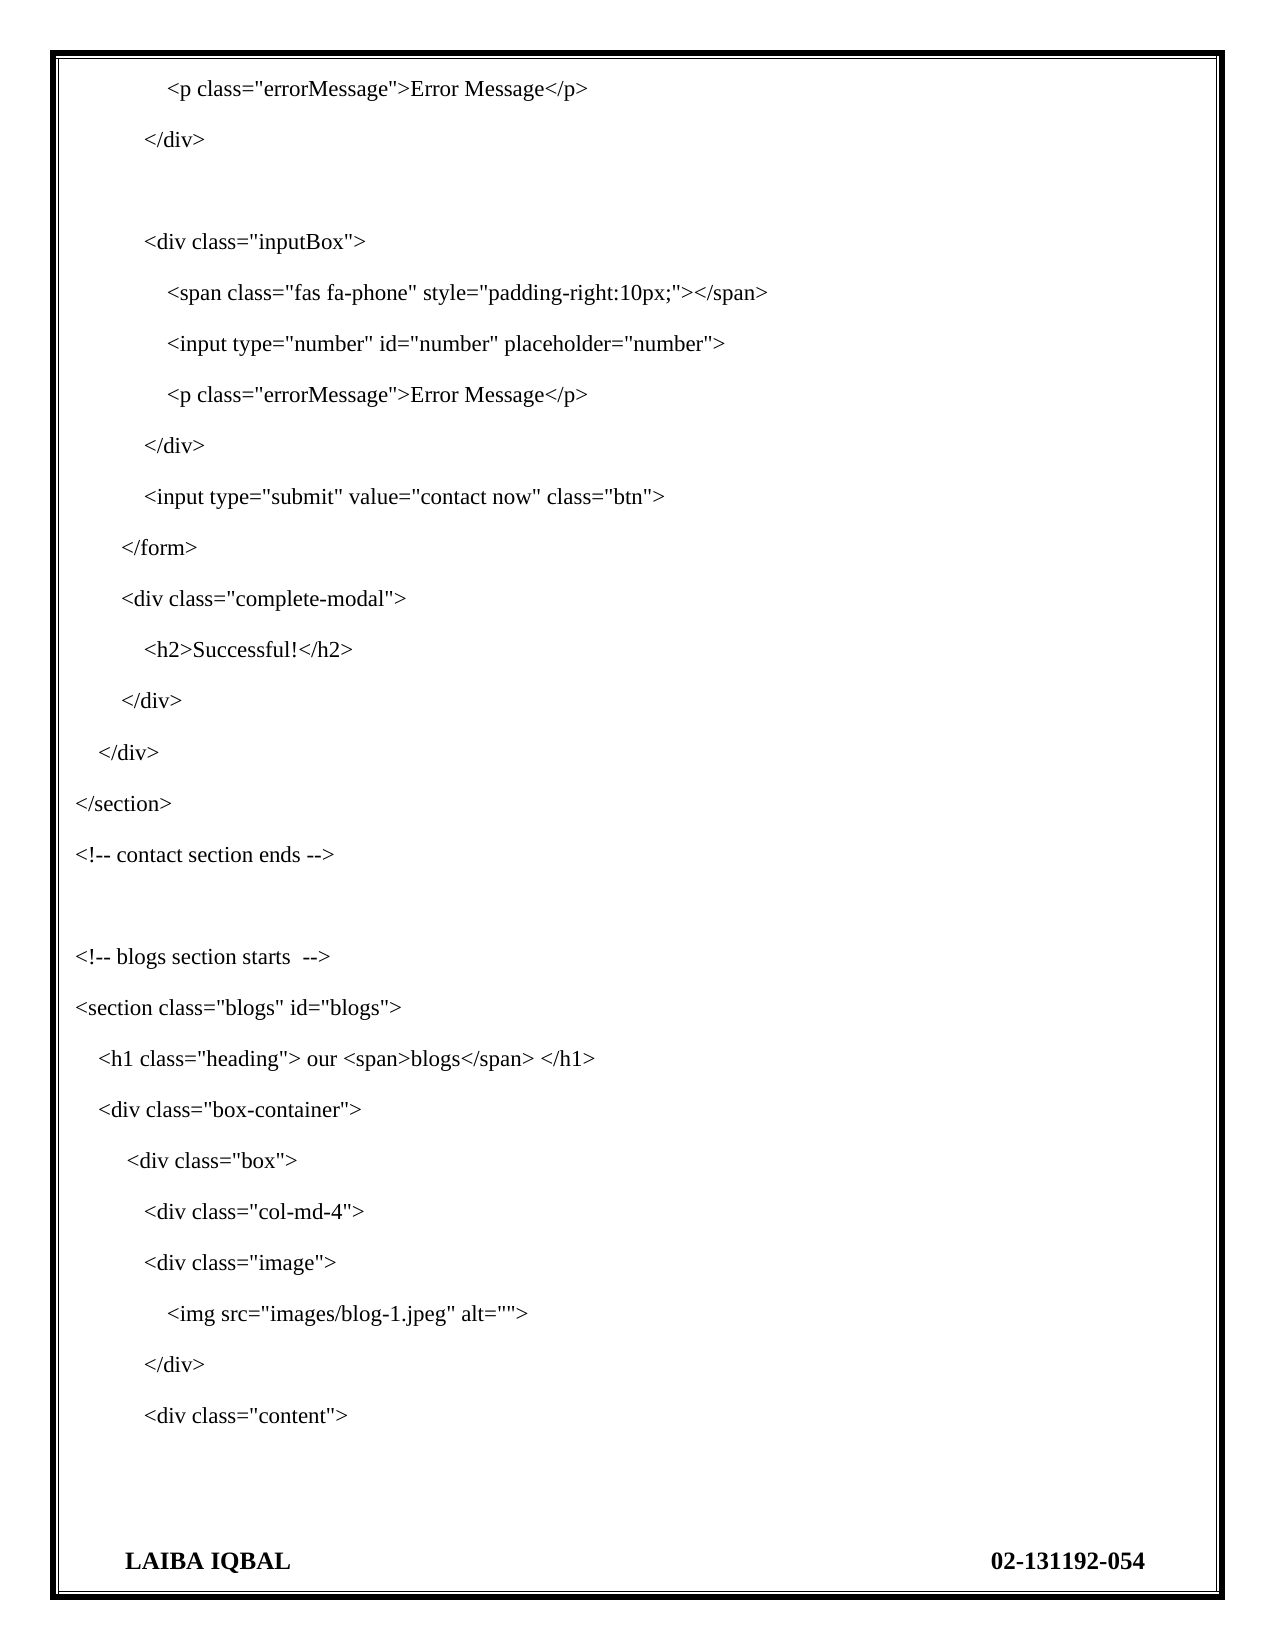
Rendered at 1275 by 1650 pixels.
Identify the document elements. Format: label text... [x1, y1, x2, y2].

text <div class="complete-modal"> [75, 585, 1200, 612]
text <div class="content"> [75, 1402, 1200, 1428]
text <span class="fas fa-phone" style="padding-right:10px;"></span> [75, 279, 1200, 306]
text </div> [75, 738, 1200, 765]
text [75, 381, 1200, 408]
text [75, 75, 1200, 101]
text <section class="blogs" id="blogs"> [75, 994, 1200, 1020]
text </div> [75, 687, 1200, 714]
text </div> [75, 1351, 1200, 1377]
text <input type="submit" value="contact now" class="btn"> [75, 483, 1200, 510]
text <!-- contact section ends --> [75, 841, 1200, 867]
text <h1 class="heading"> our <span>blogs</span> </h1> [75, 1045, 1200, 1071]
text <div class="box"> [75, 1147, 1200, 1173]
text <!-- blogs section starts --> [75, 943, 1200, 969]
text <h2>Successful!</h2> [75, 636, 1200, 663]
text <div class="box-container"> [75, 1096, 1200, 1122]
text </div> [75, 432, 1200, 459]
text <input type="number" id="number" placeholder="number"> [75, 330, 1200, 357]
text </div> [75, 126, 1200, 152]
text <div class="col-md-4"> [75, 1198, 1200, 1224]
text <div class="inputBox"> [75, 228, 1200, 254]
text <img src="images/blog-1.jpeg" alt=""> [75, 1300, 1200, 1326]
text </section> [75, 789, 1200, 816]
text <div class="image"> [75, 1249, 1200, 1275]
text </form> [75, 534, 1200, 561]
